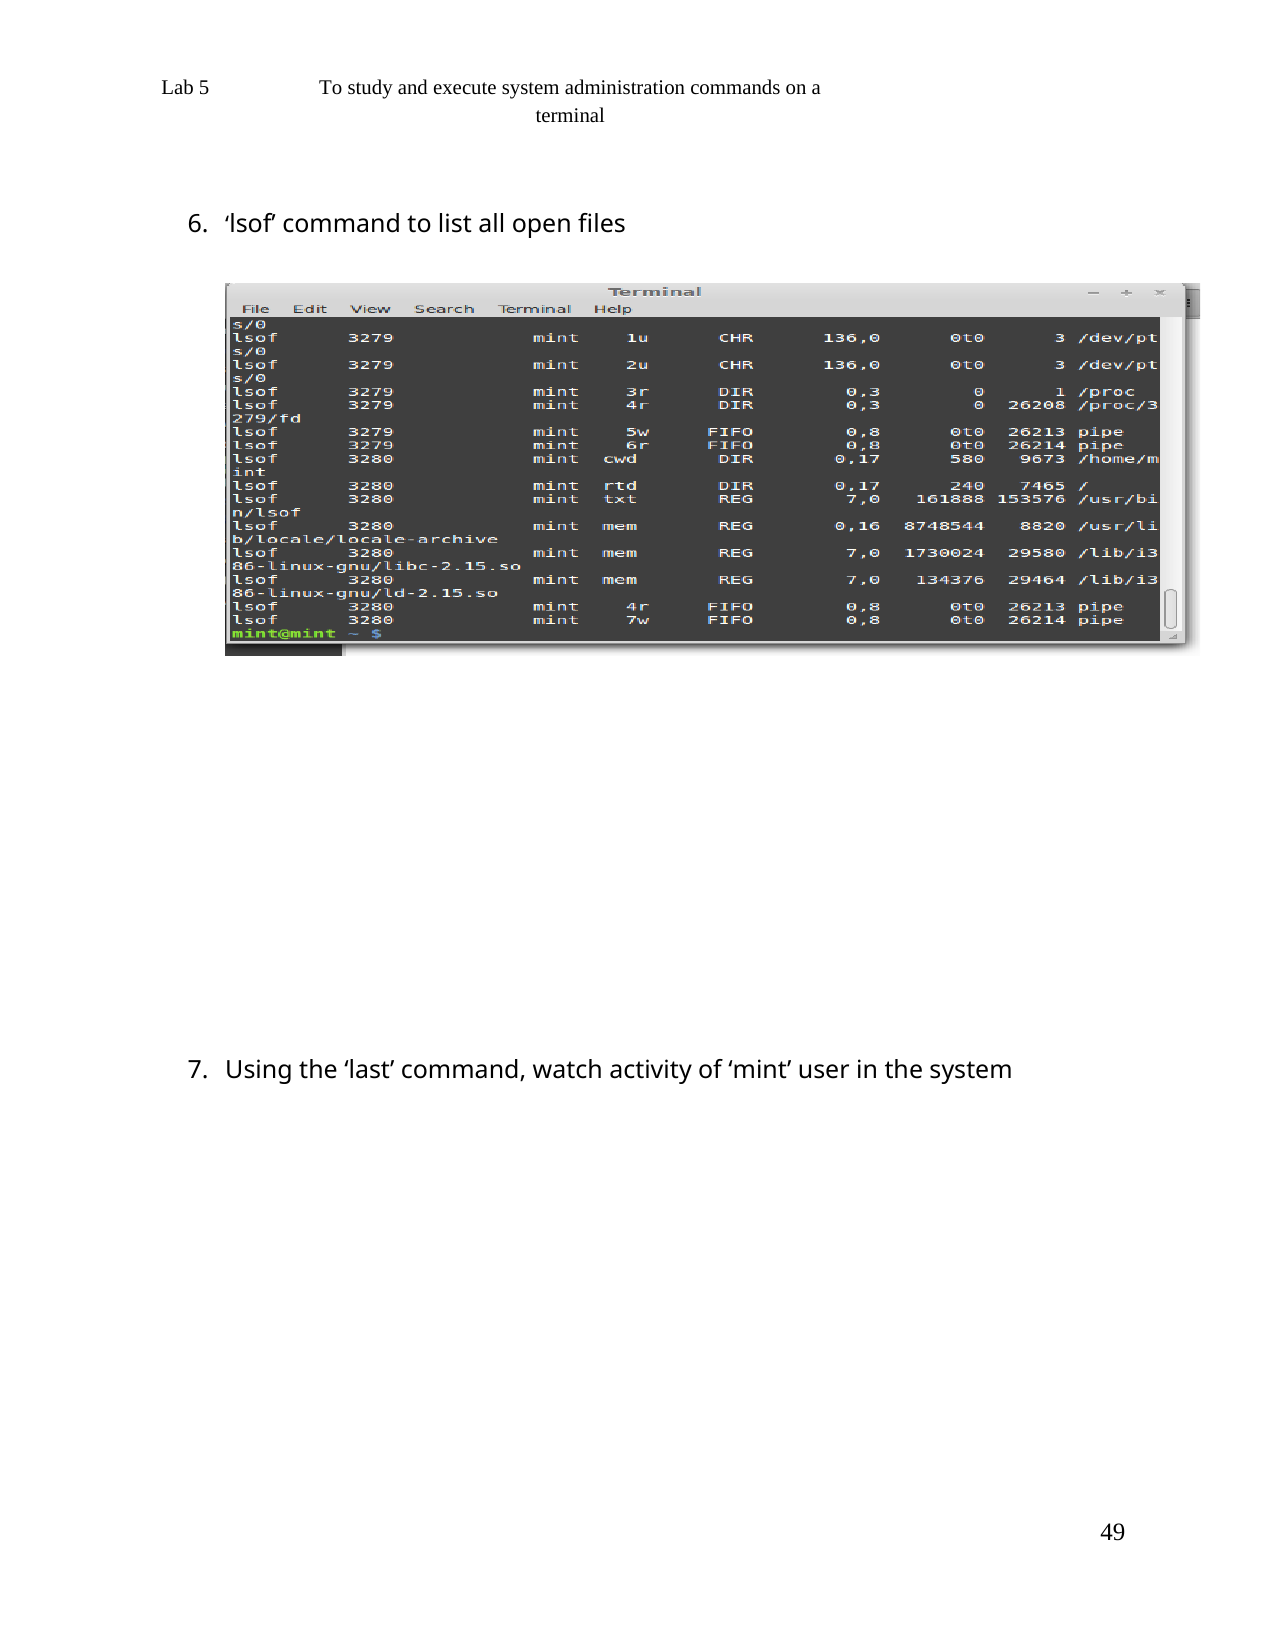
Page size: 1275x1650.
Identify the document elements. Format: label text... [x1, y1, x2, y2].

list ‘lsof’ command to list all open files [187, 206, 1125, 240]
list Using the ‘last’ command, watch activity of ‘mint’ user in the system [187, 1052, 1125, 1086]
picture [225, 283, 1200, 656]
